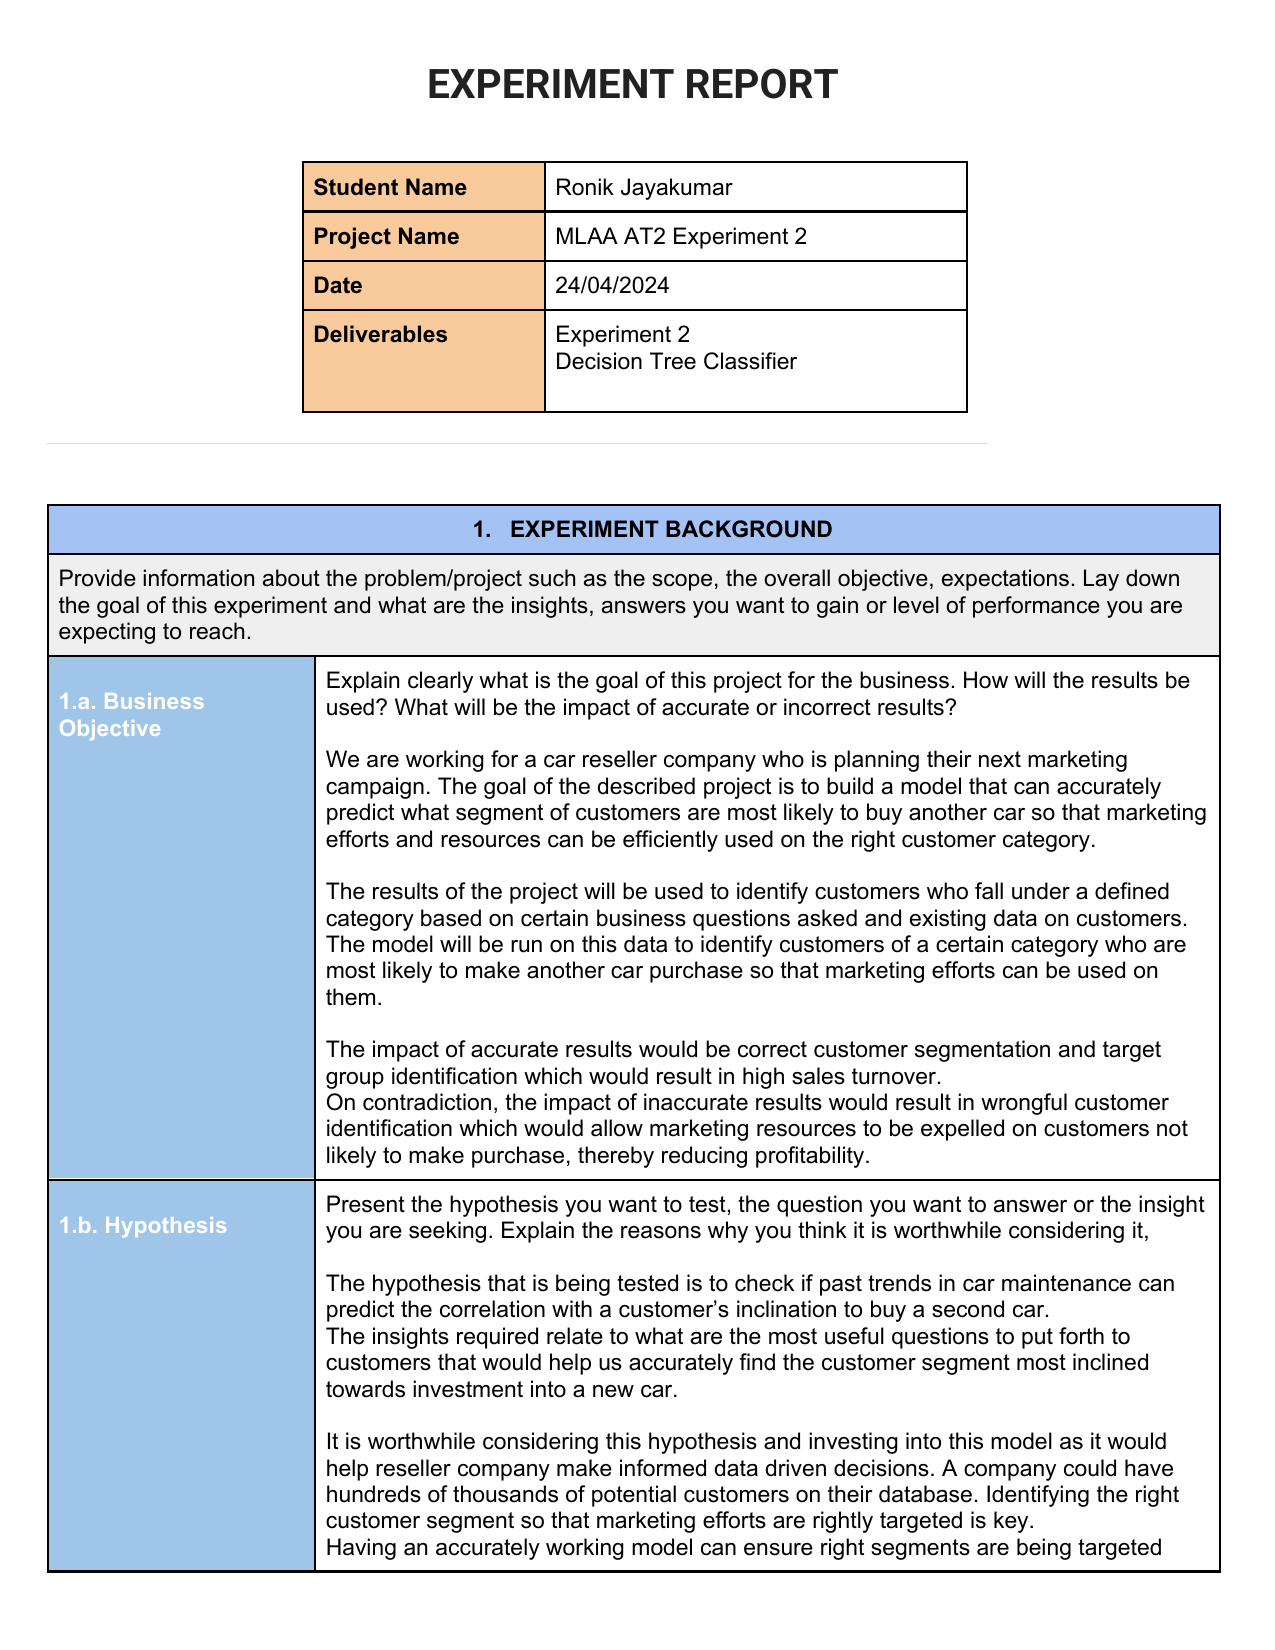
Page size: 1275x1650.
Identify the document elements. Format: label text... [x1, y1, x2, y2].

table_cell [316, 1181, 1219, 1570]
table_cell 24/04/2024 [546, 262, 966, 309]
table_cell Deliverables [304, 311, 544, 411]
table_cell Explain clearly what is the goal of this project for the business. How will the results be used? What will be the impact of accurate or incorrect results? We are working for a car reseller company who is planning their next marketing campaign. The goal of the described project is to build a model that can accurately predict what segment of customers are most likely to buy another car so that marketing efforts and resources can be efficiently used on the right customer category. The results of the project will be used to identify customers who fall under a defined category based on certain business questions asked and existing data on customers. The model will be run on this data to identify customers of a certain category who are most likely to make another car purchase so that marketing efforts can be used on them. The impact of accurate results would be correct customer segmentation and target group identification which would result in high sales turnover. On contradiction, the impact of inaccurate results would result in wrongful customer identification which would allow marketing resources to be expelled on customers not likely to make purchase, thereby reducing profitability. [316, 657, 1219, 1178]
table_header Ronik Jayakumar [546, 163, 966, 210]
table_cell Project Name [304, 213, 544, 260]
table_cell 1.b. Hypothesis [49, 1181, 314, 1570]
table_cell Provide information about the problem/project such as the scope, the overall objective, expectations. Lay down the goal of this experiment and what are the insights, answers you want to gain or level of performance you are expecting to reach. [49, 555, 1219, 655]
table_cell 1.a. Business Objective [49, 657, 314, 1178]
table_header EXPERIMENT BACKGROUND [49, 506, 1219, 553]
table_cell MLAA AT2 Experiment 2 [546, 213, 966, 260]
table_cell Date [304, 262, 544, 309]
subtitle EXPERIMENT REPORT [47, 60, 1219, 108]
table_header Student Name [304, 163, 544, 210]
table_cell Experiment 2 Decision Tree Classifier [546, 311, 966, 411]
